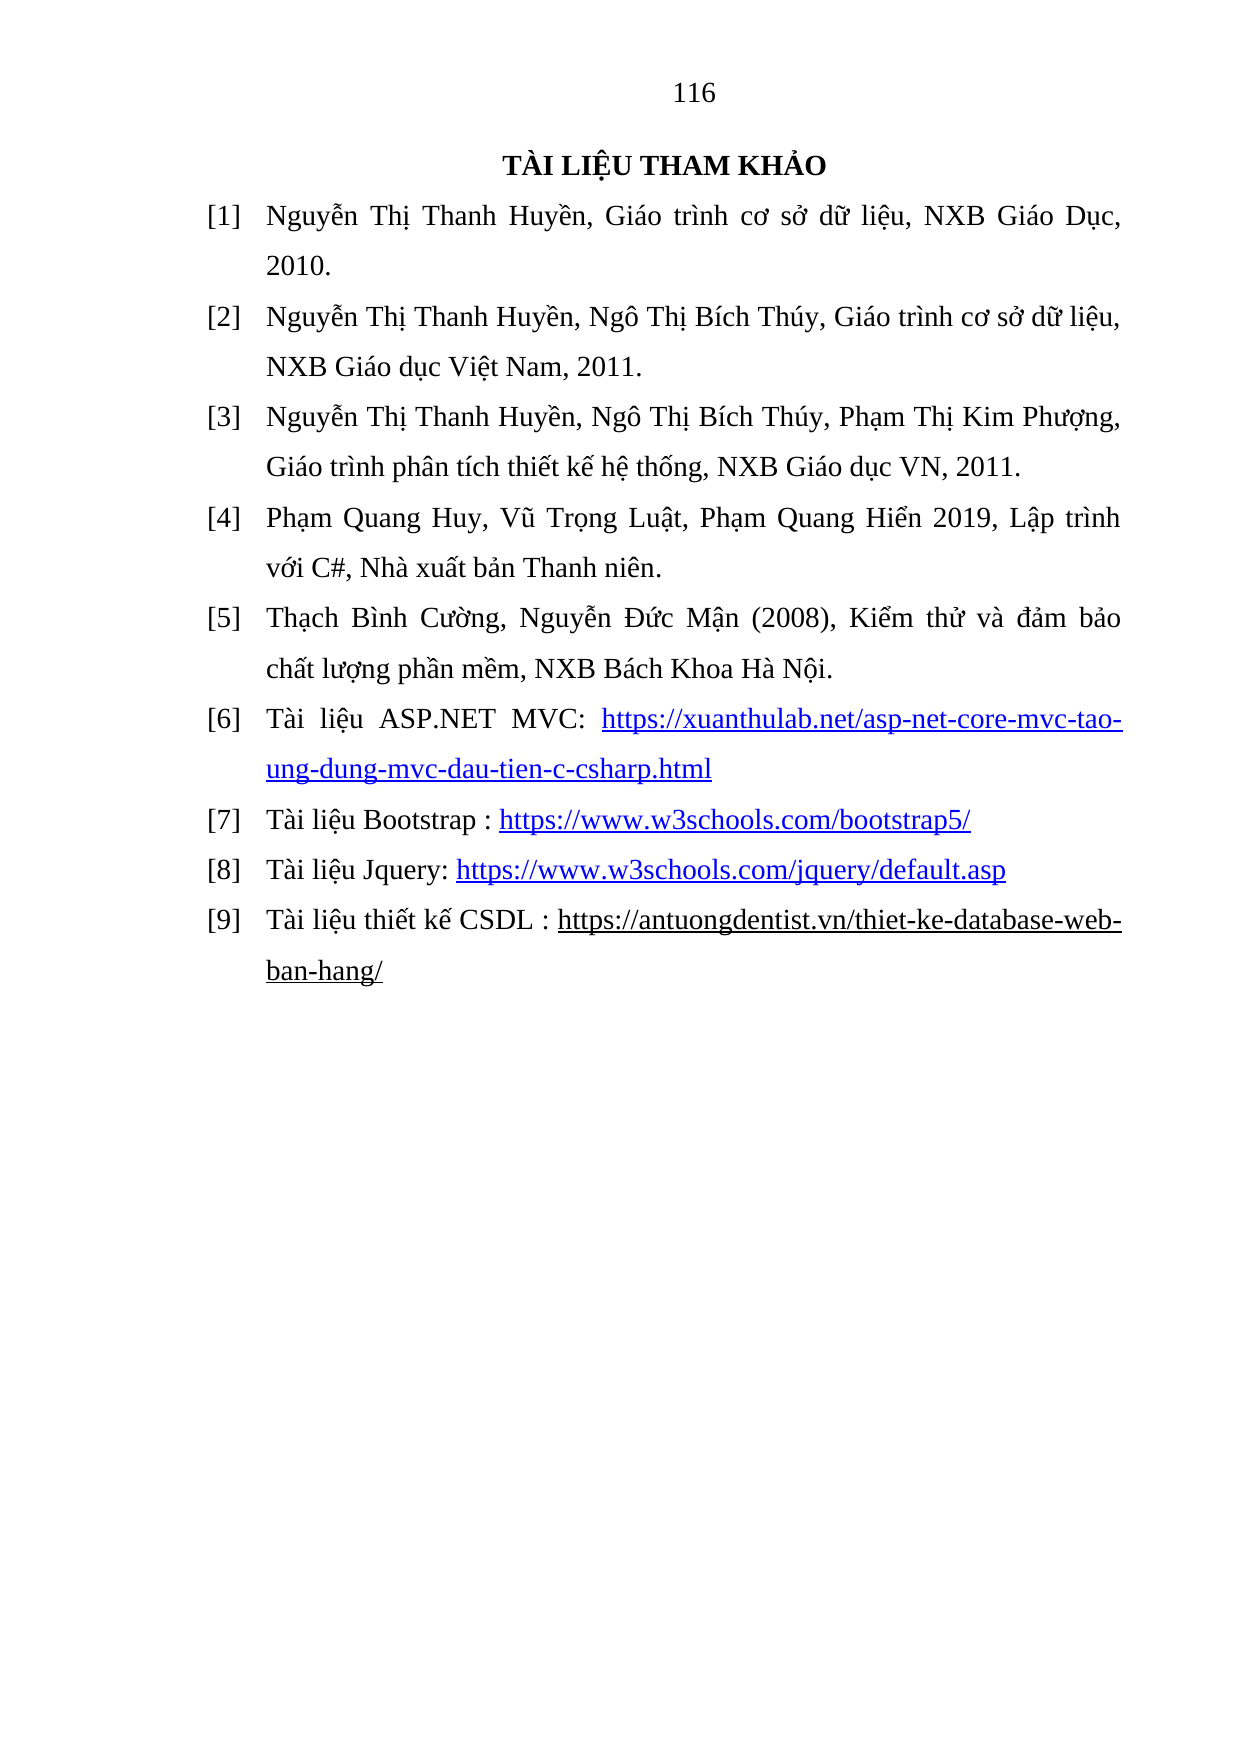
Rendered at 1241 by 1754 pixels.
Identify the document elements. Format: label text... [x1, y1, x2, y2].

list Nguyễn Thị Thanh Huyền, Ngô Thị Bích Thúy, Phạm Thị Kim Phượng, Giáo trình phân tích thiết kế hệ thống, NXB Giáo dục VN, 2011. [207, 399, 1122, 483]
list Thạch Bình Cường, Nguyễn Đức Mận (2008), Kiểm thử và đảm bảo chất lượng phần mềm, NXB Bách Khoa Hà Nội. [207, 601, 1122, 684]
text TÀI LIỆU THAM KHẢO [207, 148, 1122, 181]
list Tài liệu ASP.NET MVC: https://xuanthulab.net/asp-net-core-mvc-tao-ung-dung-mvc-dau-tien-c-csharp.html [207, 701, 1122, 785]
list Tài liệu Jquery: https://www.w3schools.com/jquery/default.asp [207, 852, 1122, 886]
list Tài liệu Bootstrap : https://www.w3schools.com/bootstrap5/ [207, 802, 1122, 835]
list Tài liệu thiết kế CSDL : https://antuongdentist.vn/thiet-ke-database-web-ban-hang/ [207, 902, 1122, 986]
list Nguyễn Thị Thanh Huyền, Ngô Thị Bích Thúy, Giáo trình cơ sở dữ liệu, NXB Giáo dục Việt Nam, 2011. [207, 299, 1122, 382]
list Phạm Quang Huy, Vũ Trọng Luật, Phạm Quang Hiển 2019, Lập trình với C#, Nhà xuất bản Thanh niên. [207, 500, 1122, 584]
list Nguyễn Thị Thanh Huyền, Giáo trình cơ sở dữ liệu, NXB Giáo Dục, 2010. [207, 198, 1122, 282]
